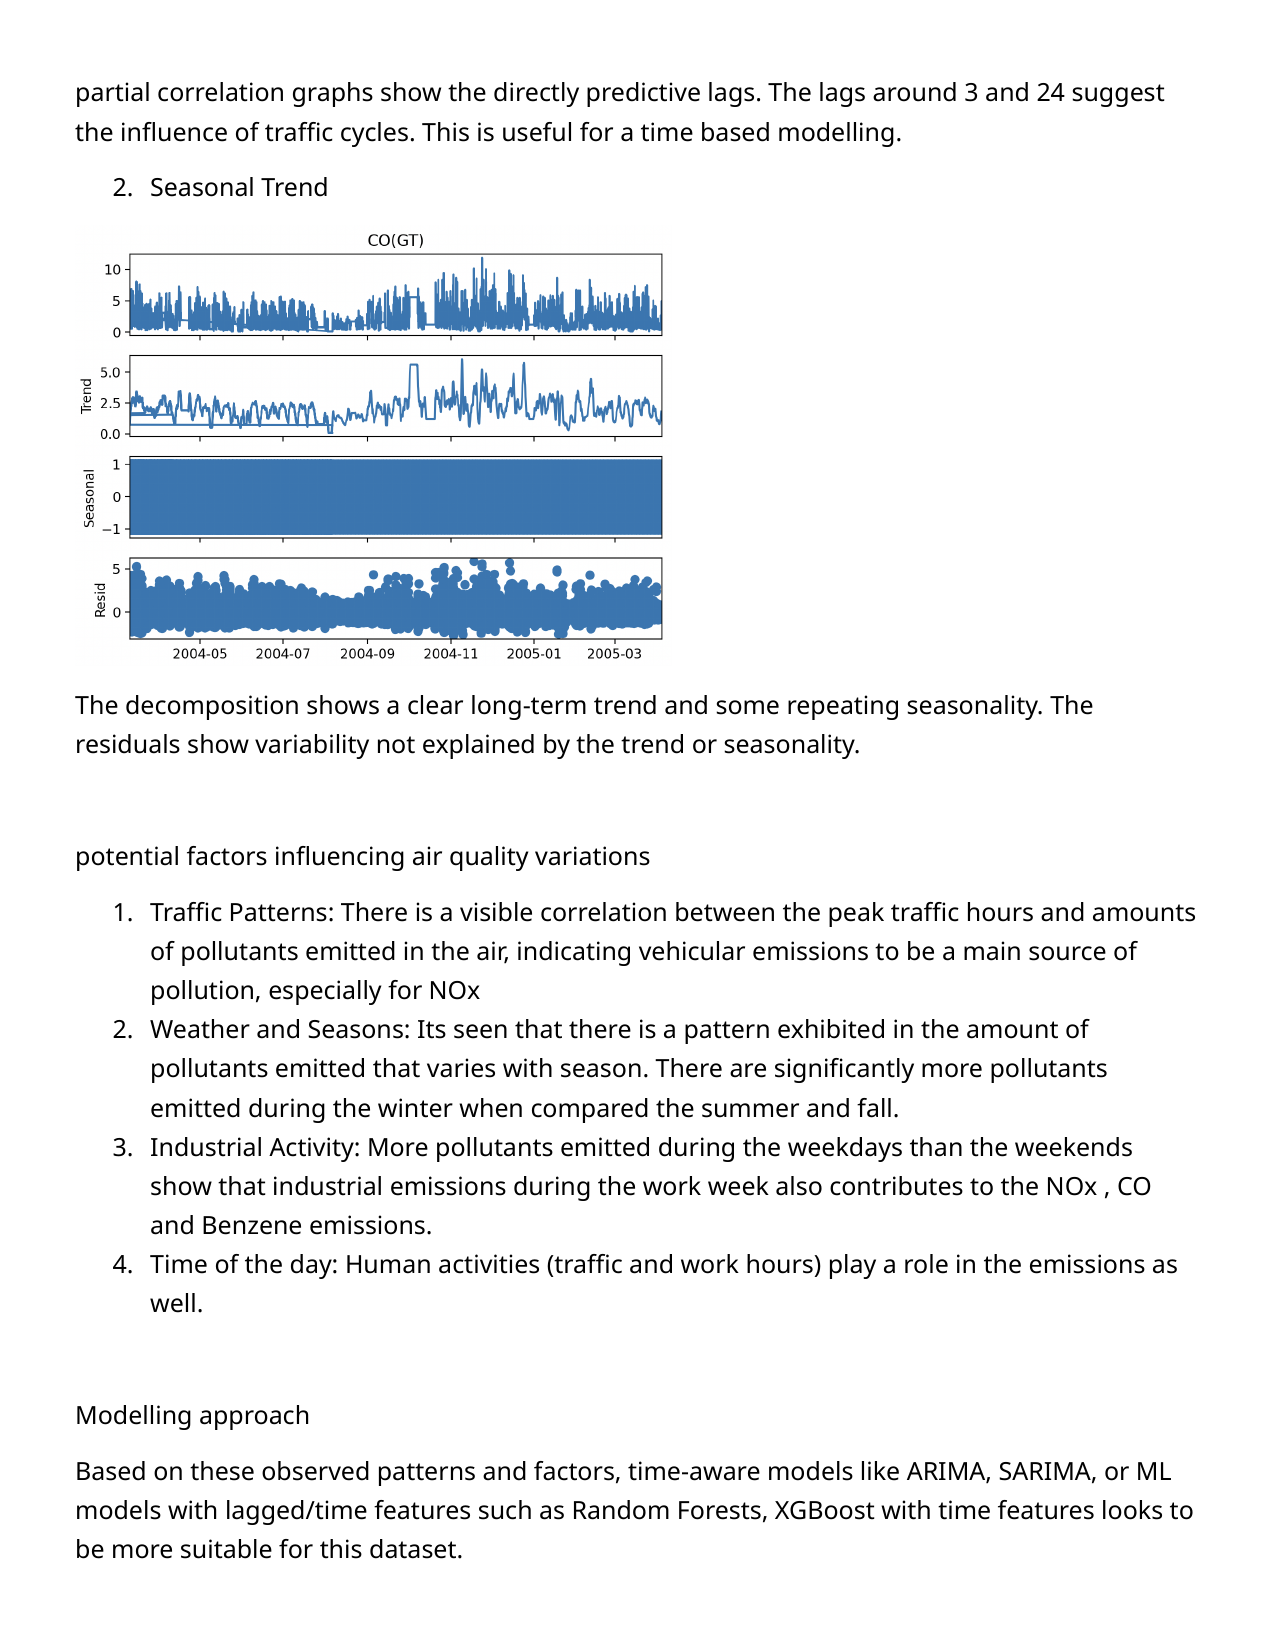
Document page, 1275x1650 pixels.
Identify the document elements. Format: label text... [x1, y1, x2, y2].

list Weather and Seasons: Its seen that there is a pattern exhibited in the amount of pollutants emitted that varies with season. There are significantly more pollutants emitted during the winter when compared the summer and fall. [112, 1012, 1200, 1124]
text potential factors influencing air quality variations [75, 839, 1200, 873]
list Industrial Activity: More pollutants emitted during the weekdays than the weekends show that industrial emissions during the work week also contributes to the NOx , CO and Benzene emissions. [112, 1129, 1200, 1242]
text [75, 75, 1200, 148]
picture [75, 225, 672, 666]
list Time of the day: Human activities (traffic and work hours) play a role in the emissions as well. [112, 1247, 1200, 1320]
list Traffic Patterns: There is a visible correlation between the peak traffic hours and amounts of pollutants emitted in the air, indicating vehicular emissions to be a main source of pollution, especially for NOx [112, 894, 1200, 1007]
text Based on these observed patterns and factors, time-aware models like ARIMA, SARIMA, or ML models with lagged/time features such as Random Forests, XGBoost with time features looks to be more suitable for this dataset. [75, 1454, 1200, 1566]
text Modelling approach [75, 1398, 1200, 1432]
text The decomposition shows a clear long-term trend and some repeating seasonality. The residuals show variability not explained by the trend or seasonality. [75, 688, 1200, 761]
list Seasonal Trend [112, 170, 1200, 204]
